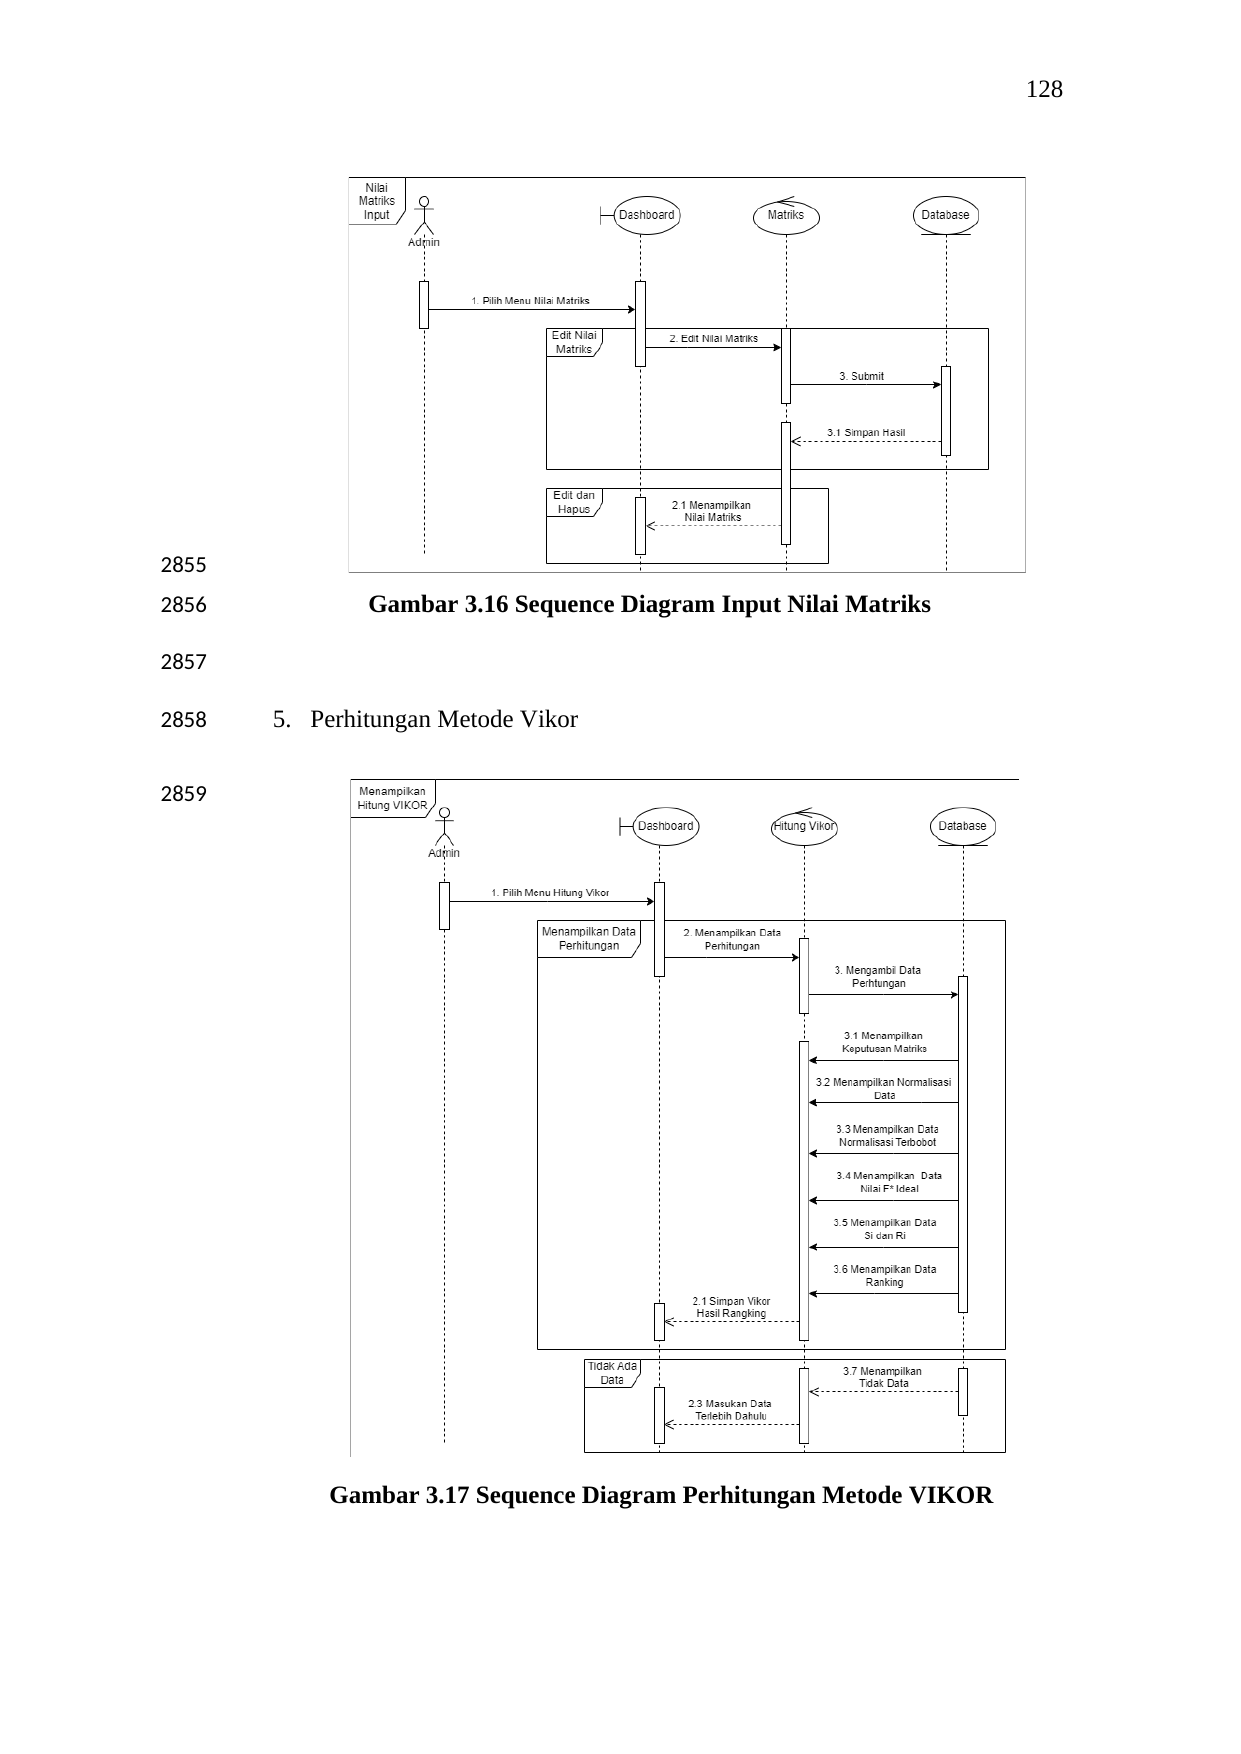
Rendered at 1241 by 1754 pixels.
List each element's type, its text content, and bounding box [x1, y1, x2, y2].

picture [350, 779, 1019, 1457]
text Gambar 3.16 Sequence Diagram Input Nilai Matriks [236, 589, 1063, 618]
list Perhitungan Metode Vikor [273, 704, 1063, 733]
picture [348, 177, 1026, 573]
